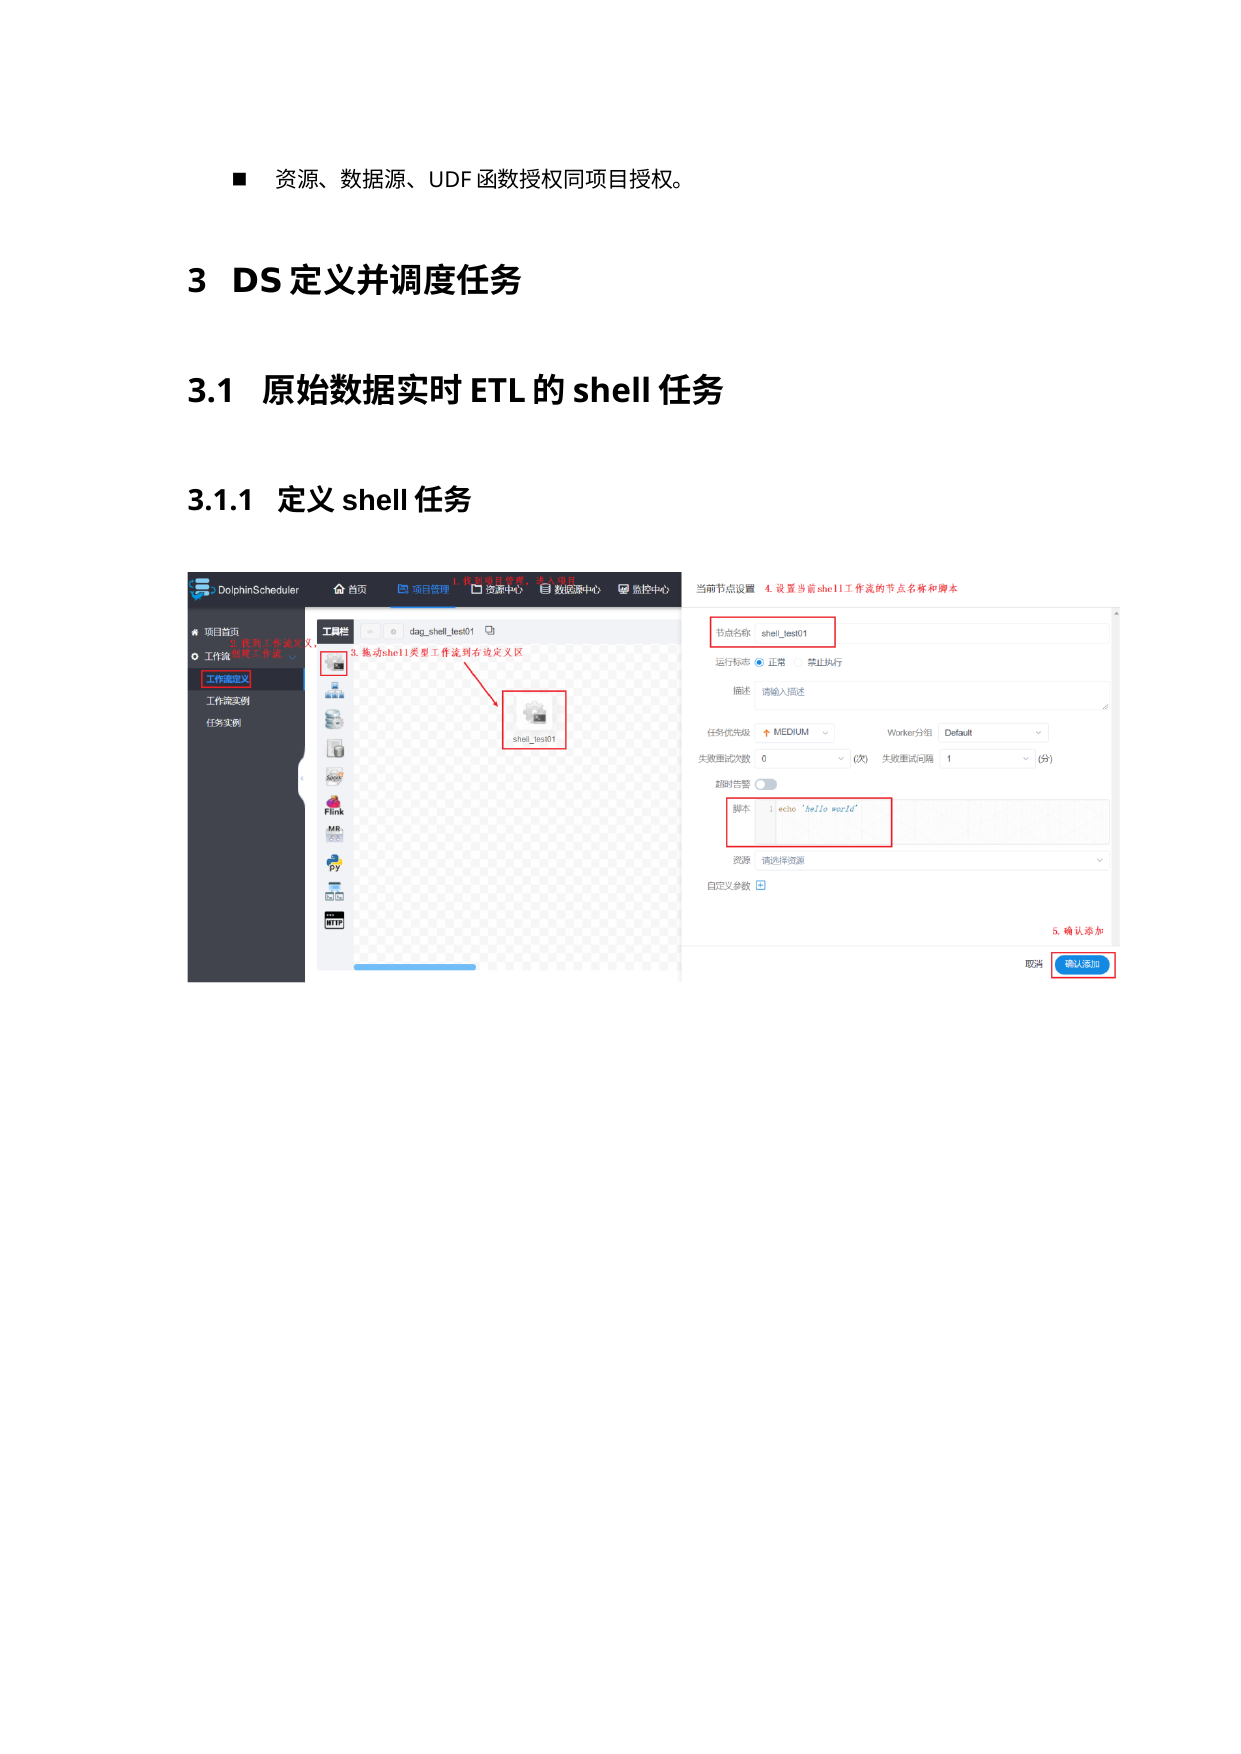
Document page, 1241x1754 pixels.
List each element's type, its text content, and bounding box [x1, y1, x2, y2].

subtitle 原始数据实时ETL的shell任务 [187, 364, 1053, 412]
subtitle DS定义并调度任务 [187, 254, 1053, 302]
list 资源、数据源、UDF函数授权同项目授权。 [231, 162, 1053, 194]
picture [187, 572, 1120, 983]
subtitle 定义shell任务 [187, 476, 1053, 519]
